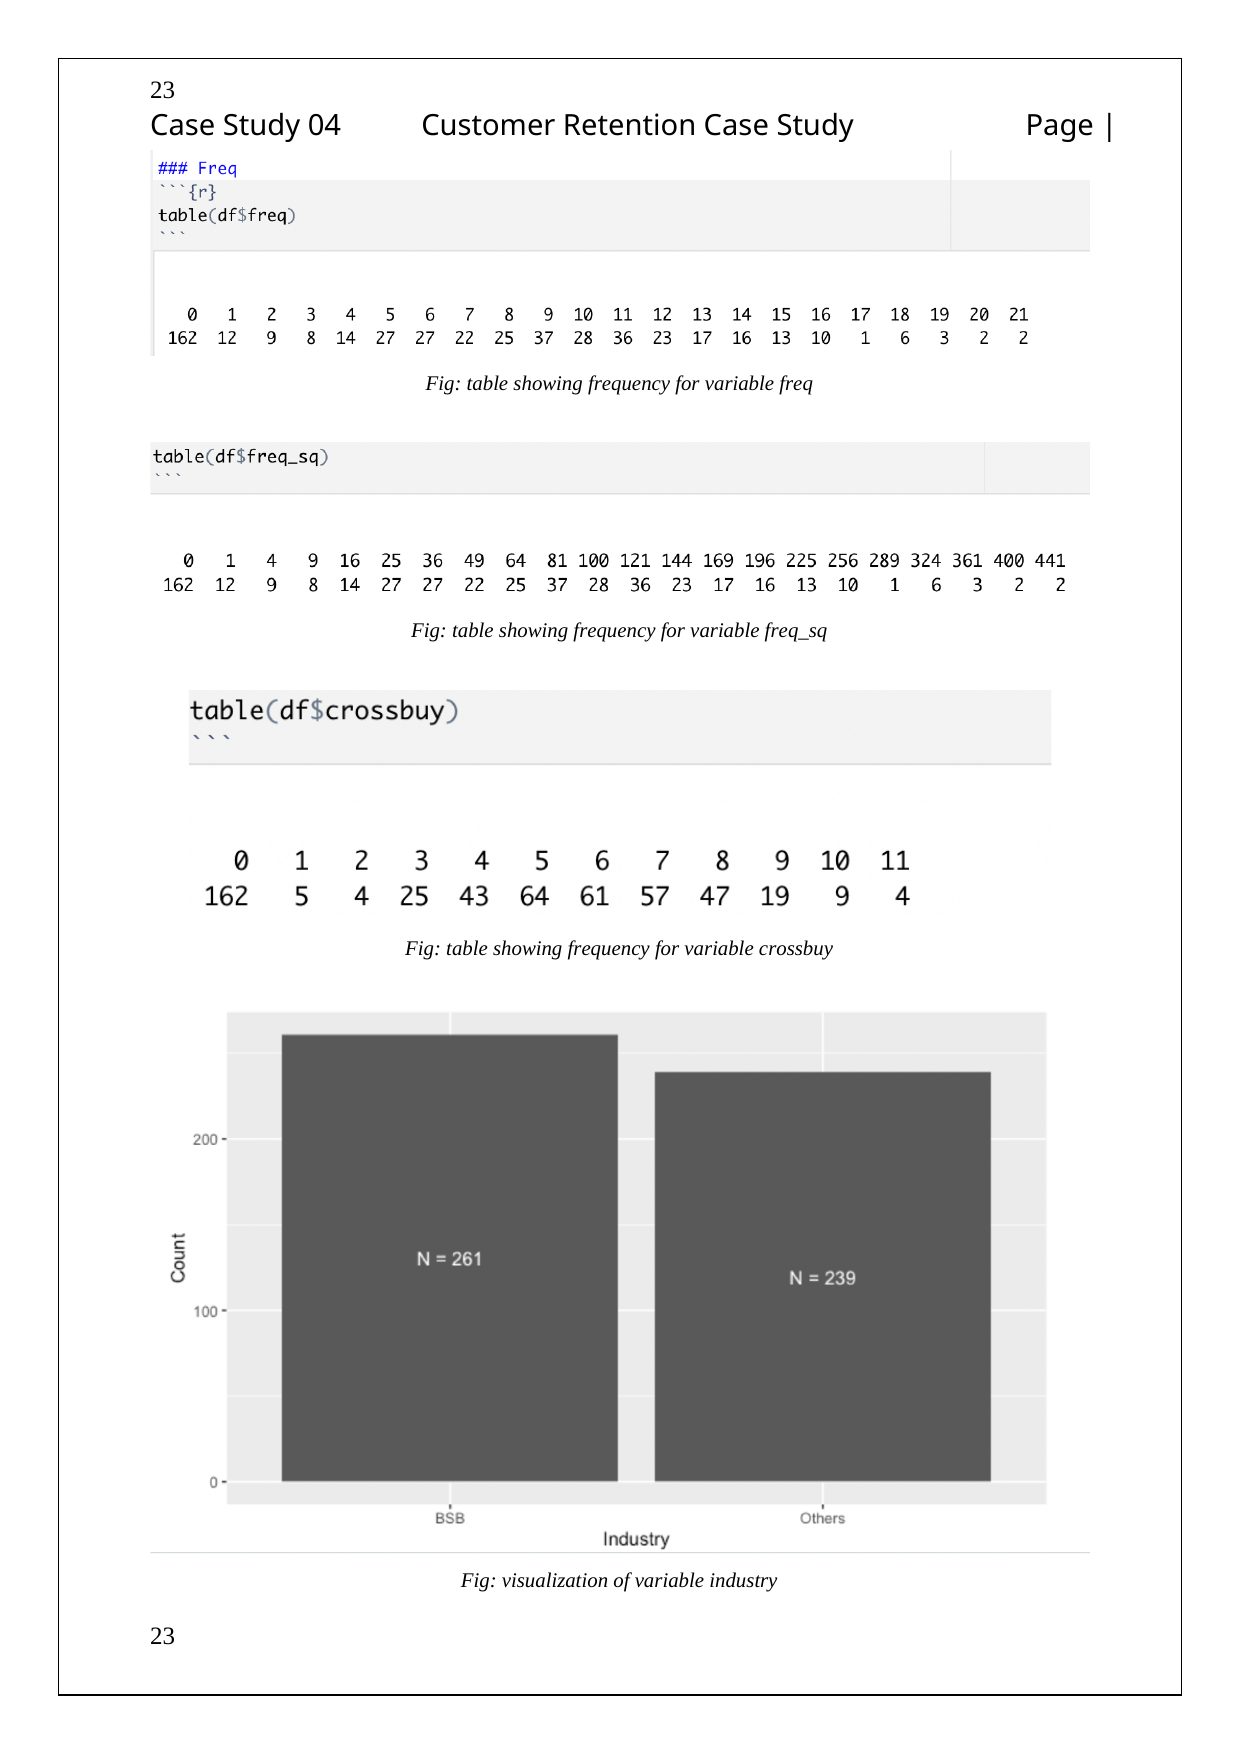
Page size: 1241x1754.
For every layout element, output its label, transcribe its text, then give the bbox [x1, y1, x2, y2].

picture [150, 150, 1090, 356]
picture [150, 442, 1090, 604]
text Fig: visualization of variable industry [150, 1567, 1090, 1592]
text Fig: table showing frequency for variable freq_sq [150, 618, 1090, 642]
text Fig: table showing frequency for variable freq [150, 370, 1090, 394]
text Fig: table showing frequency for variable crossbuy [150, 936, 1090, 960]
picture [188, 690, 1052, 922]
picture [150, 1008, 1090, 1554]
